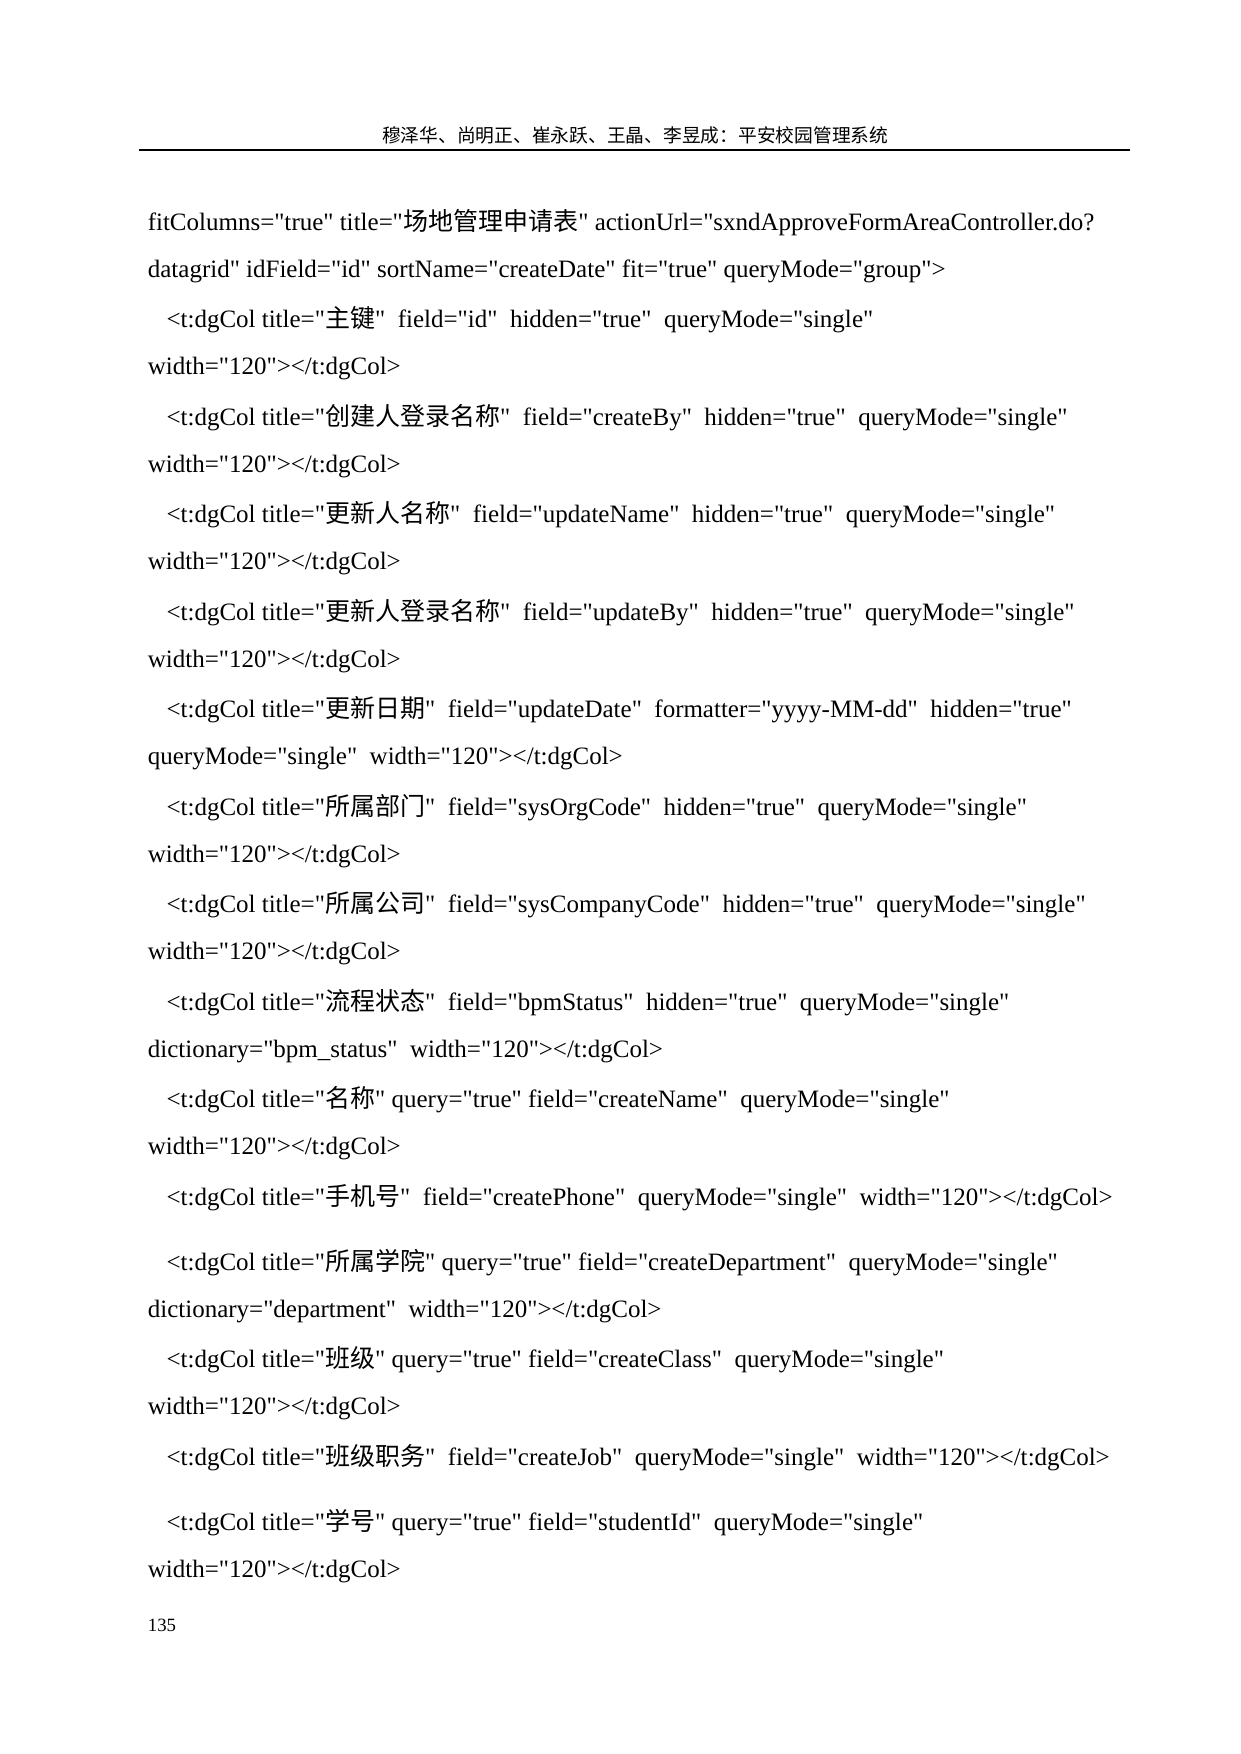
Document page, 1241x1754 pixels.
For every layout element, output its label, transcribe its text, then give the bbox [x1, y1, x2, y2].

text <t:dgCol title="学号" query="true" field="studentId" queryMode="single" width="120"></t:dgCol> [148, 1487, 1122, 1584]
text <t:dgCol title="更新人名称" field="updateName" hidden="true" queryMode="single" width="120"></t:dgCol> [148, 479, 1122, 577]
text <t:dgCol title="更新人登录名称" field="updateBy" hidden="true" queryMode="single" width="120"></t:dgCol> [148, 577, 1122, 674]
text <t:dgCol title="所属学院" query="true" field="createDepartment" queryMode="single" dictionary="department" width="120"></t:dgCol> [148, 1227, 1122, 1324]
text <t:dgCol title="所属公司" field="sysCompanyCode" hidden="true" queryMode="single" width="120"></t:dgCol> [148, 869, 1122, 967]
text <t:dgCol title="班级职务" field="createJob" queryMode="single" width="120"></t:dgCol> [148, 1422, 1122, 1487]
text <t:dgCol title="更新日期" field="updateDate" formatter="yyyy-MM-dd" hidden="true" queryMode="single" width="120"></t:dgCol> [148, 674, 1122, 772]
text <t:dgCol title="流程状态" field="bpmStatus" hidden="true" queryMode="single" dictionary="bpm_status" width="120"></t:dgCol> [148, 967, 1122, 1064]
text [148, 187, 1122, 284]
text <t:dgCol title="名称" query="true" field="createName" queryMode="single" width="120"></t:dgCol> [148, 1064, 1122, 1162]
text <t:dgCol title="创建人登录名称" field="createBy" hidden="true" queryMode="single" width="120"></t:dgCol> [148, 382, 1122, 479]
text <t:dgCol title="所属部门" field="sysOrgCode" hidden="true" queryMode="single" width="120"></t:dgCol> [148, 772, 1122, 869]
text <t:dgCol title="主键" field="id" hidden="true" queryMode="single" width="120"></t:dgCol> [148, 284, 1122, 382]
text <t:dgCol title="班级" query="true" field="createClass" queryMode="single" width="120"></t:dgCol> [148, 1324, 1122, 1422]
text <t:dgCol title="手机号" field="createPhone" queryMode="single" width="120"></t:dgCol> [148, 1162, 1122, 1227]
